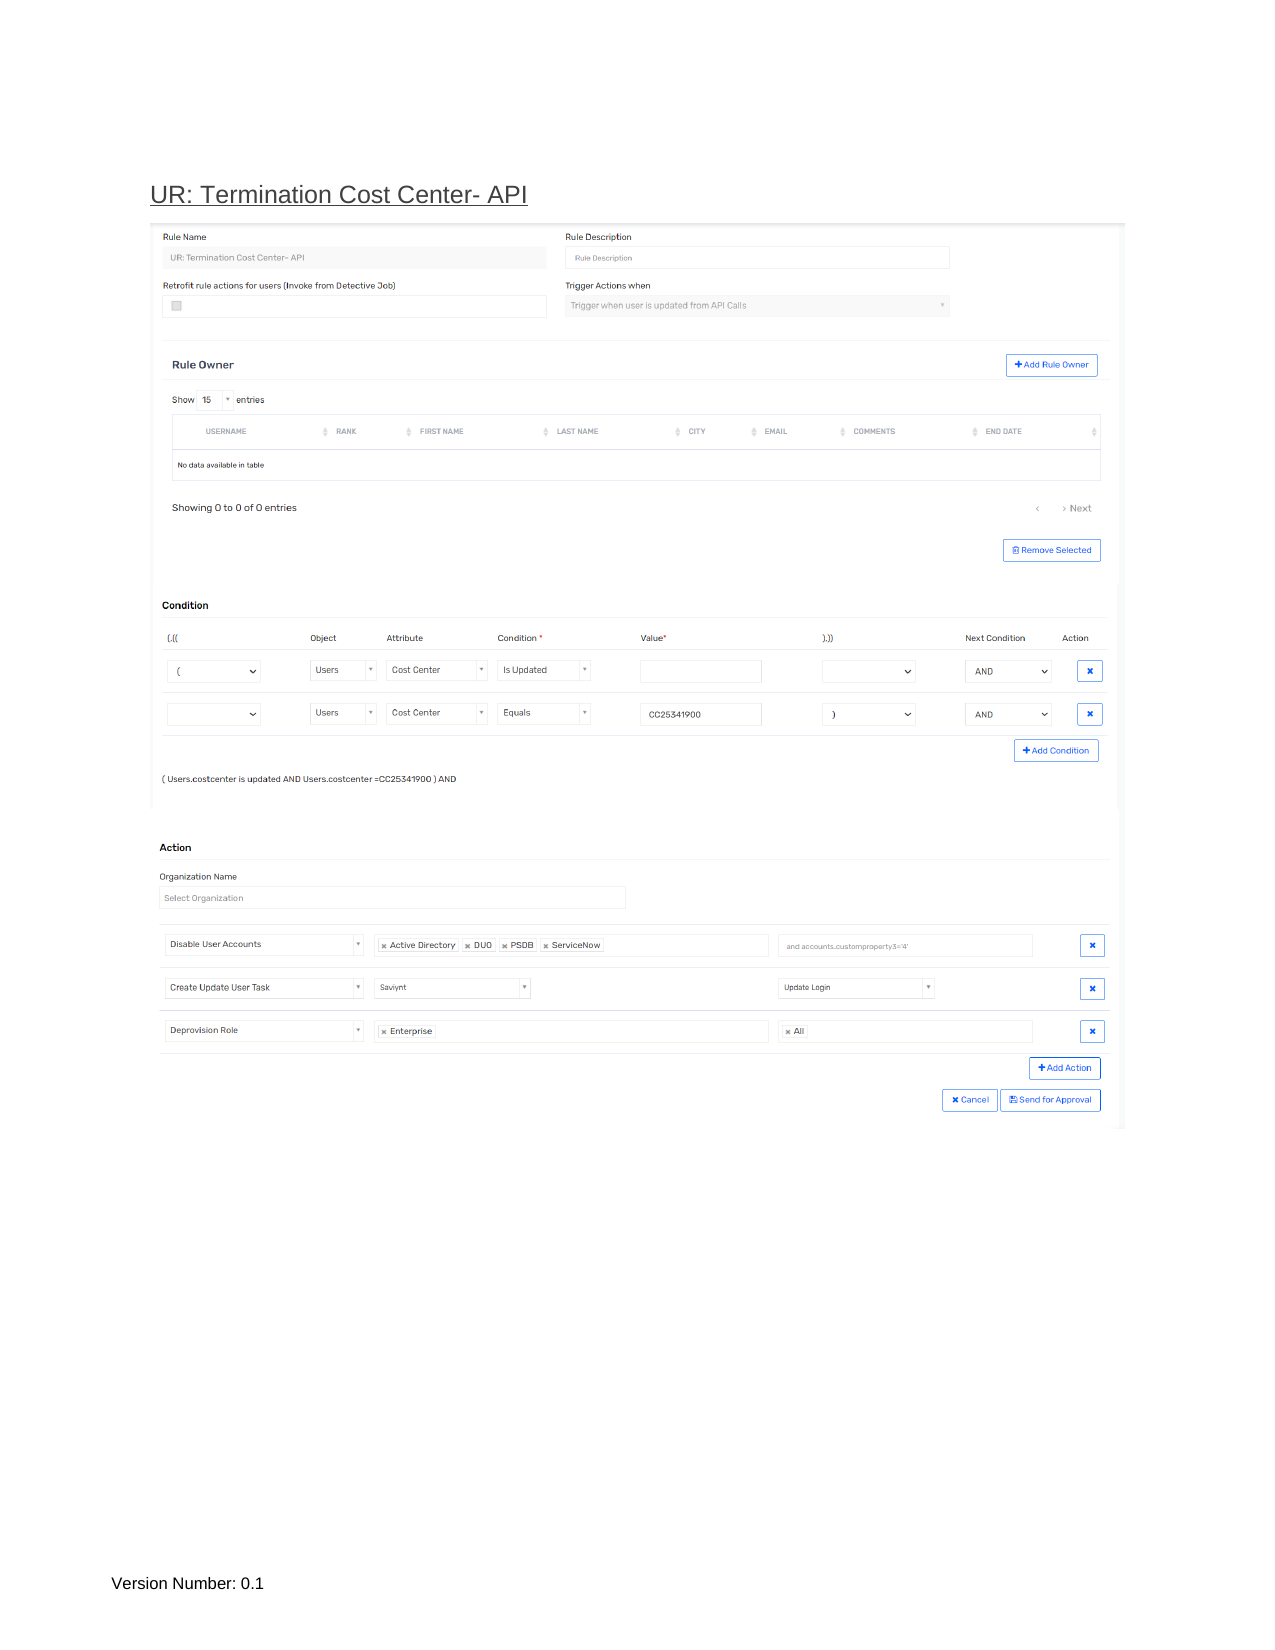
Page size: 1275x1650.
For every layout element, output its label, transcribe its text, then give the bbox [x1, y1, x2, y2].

subtitle UR: Termination Cost Center- API [150, 180, 1125, 209]
picture [150, 221, 1125, 1129]
